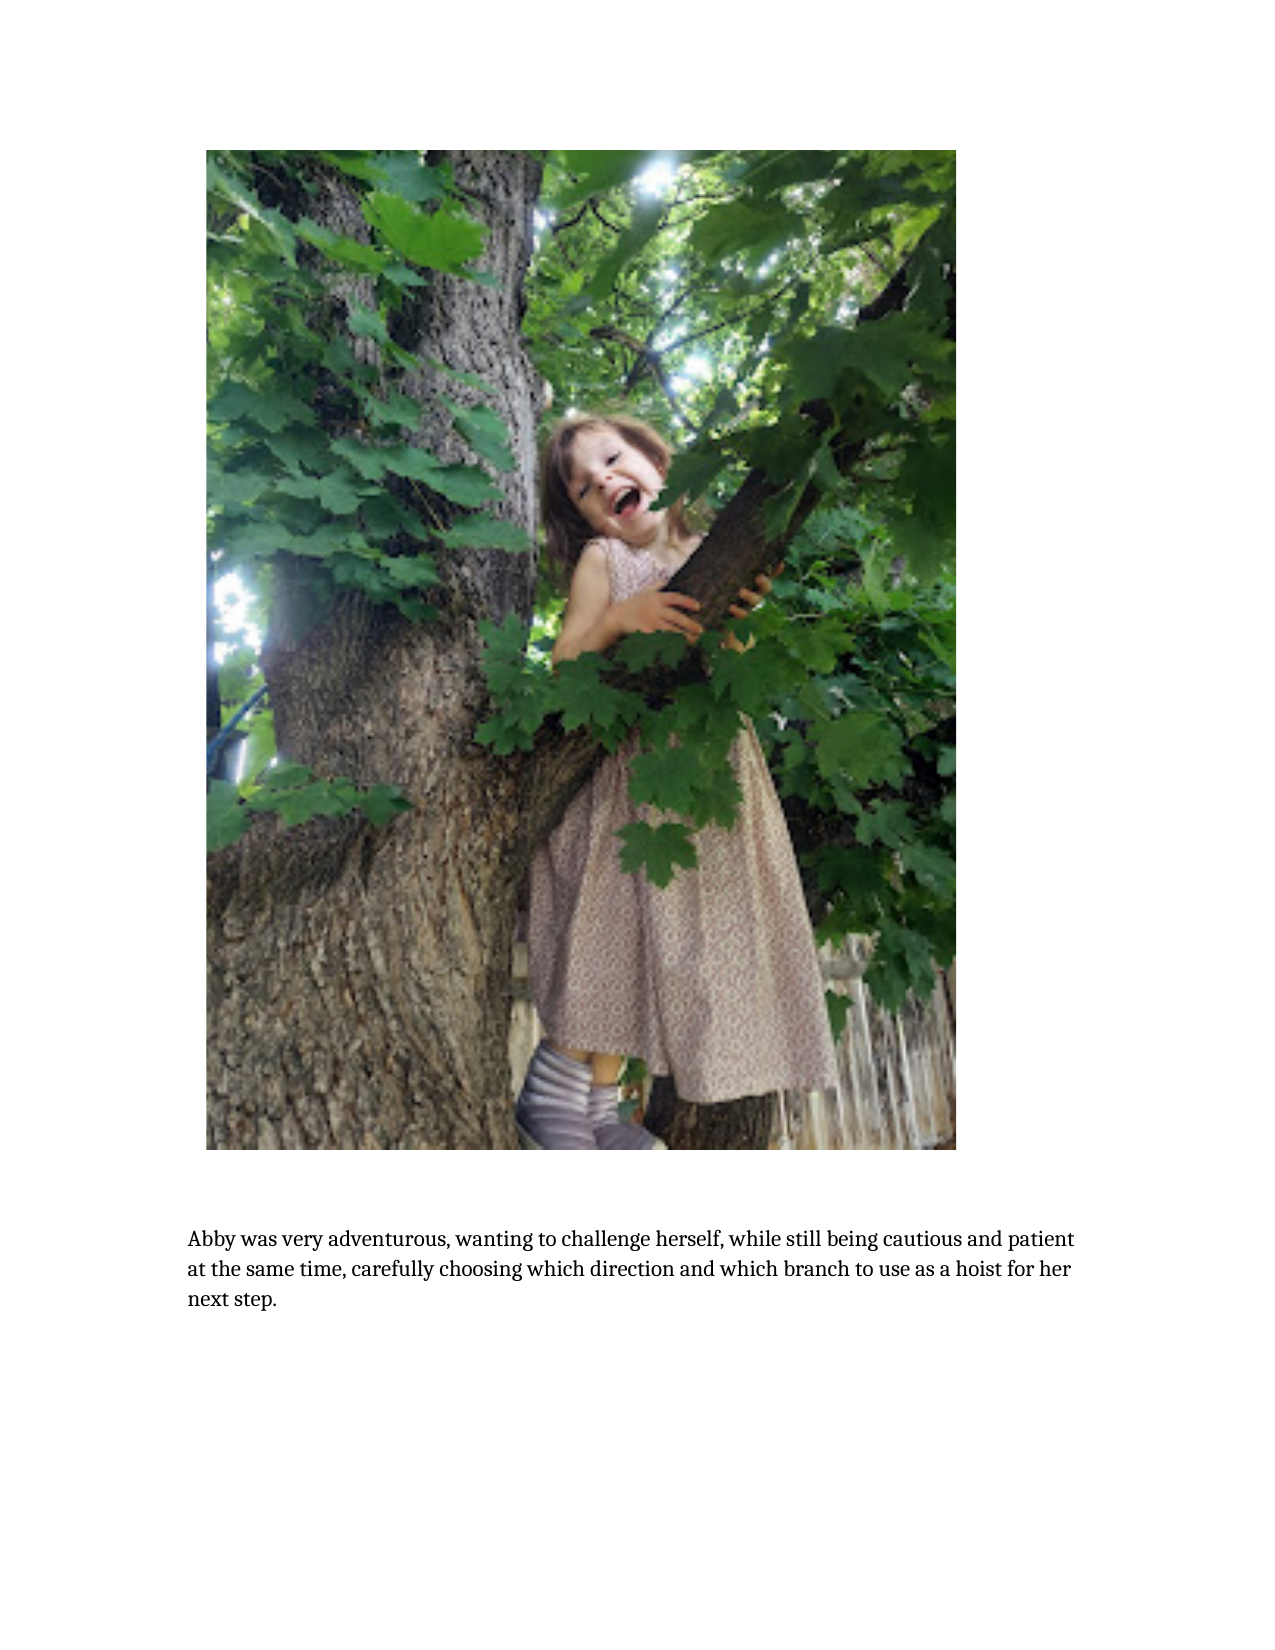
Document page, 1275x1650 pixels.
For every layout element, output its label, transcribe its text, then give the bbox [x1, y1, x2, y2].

text Abby was very adventurous, wanting to challenge herself, while still being cautious and patient at the same time, carefully choosing which direction and which branch to use as a hoist for her next step. [187, 1226, 1087, 1312]
picture [206, 150, 957, 1150]
